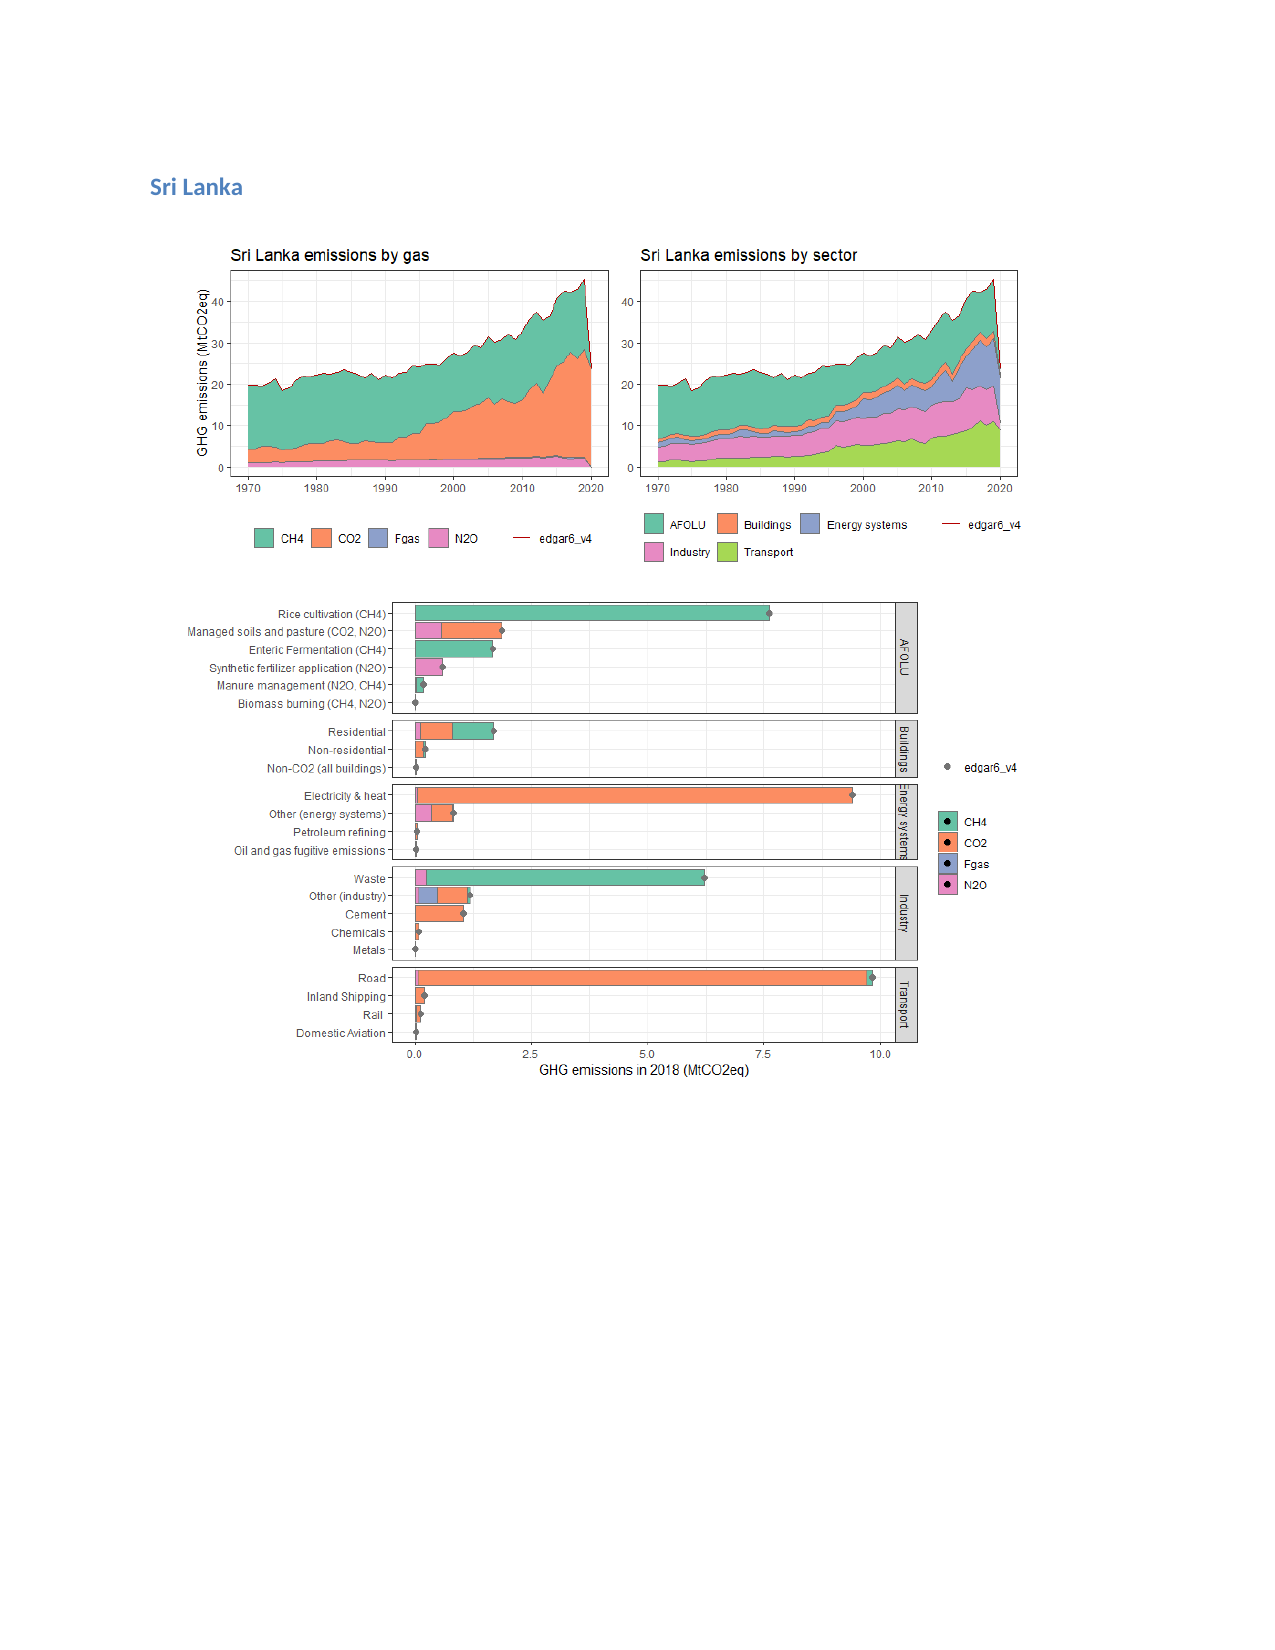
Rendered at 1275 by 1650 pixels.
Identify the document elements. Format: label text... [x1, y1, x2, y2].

subtitle Sri Lanka [150, 171, 1125, 201]
picture [168, 220, 1044, 1096]
